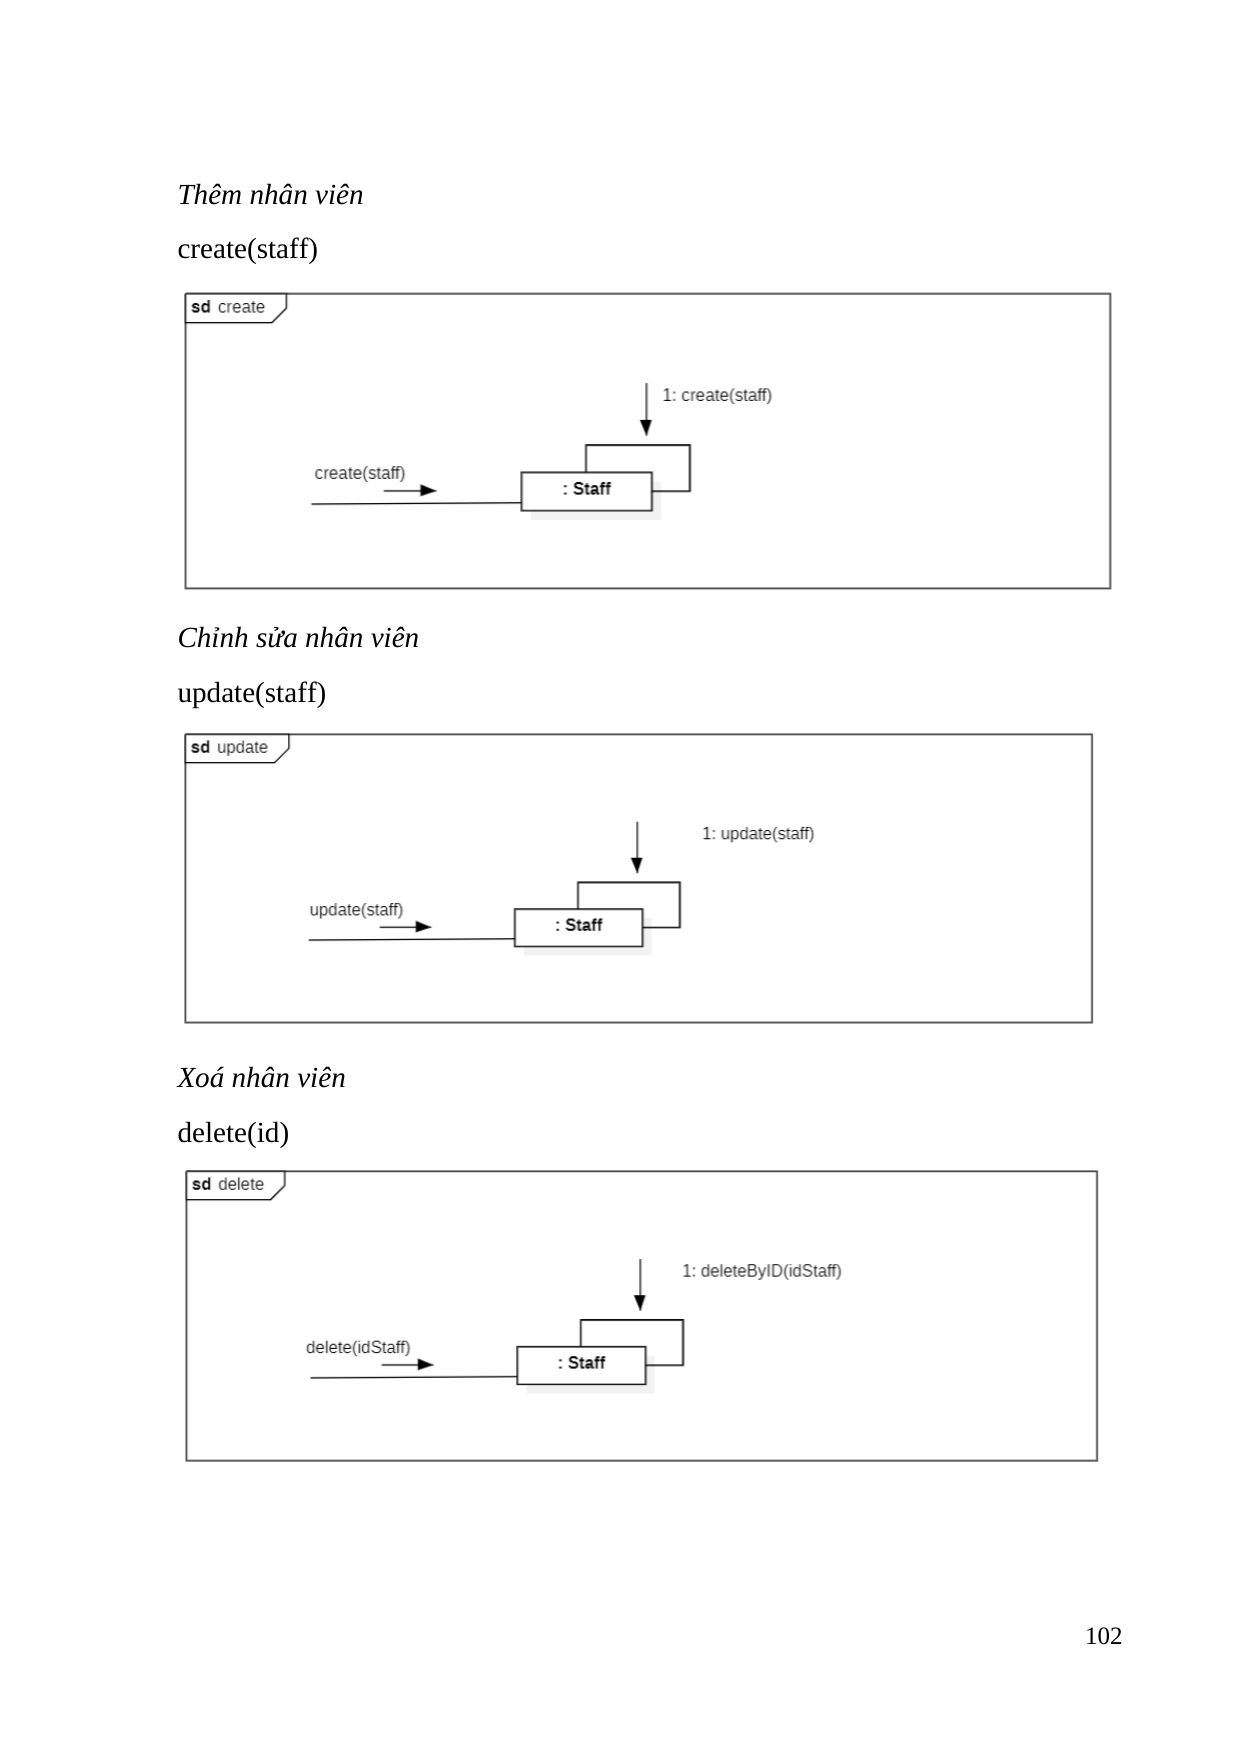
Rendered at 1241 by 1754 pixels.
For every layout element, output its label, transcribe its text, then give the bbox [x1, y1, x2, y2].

subtitle Chỉnh sửa nhân viên [177, 620, 1122, 654]
subtitle update(staff) [177, 675, 1122, 708]
subtitle create(staff) [177, 232, 1122, 265]
picture [177, 282, 1123, 602]
picture [177, 1165, 1123, 1473]
subtitle Xoá nhân viên [177, 1060, 1122, 1094]
subtitle Thêm nhân viên [177, 177, 1122, 211]
subtitle delete(id) [177, 1115, 1122, 1148]
picture [177, 725, 1123, 1042]
